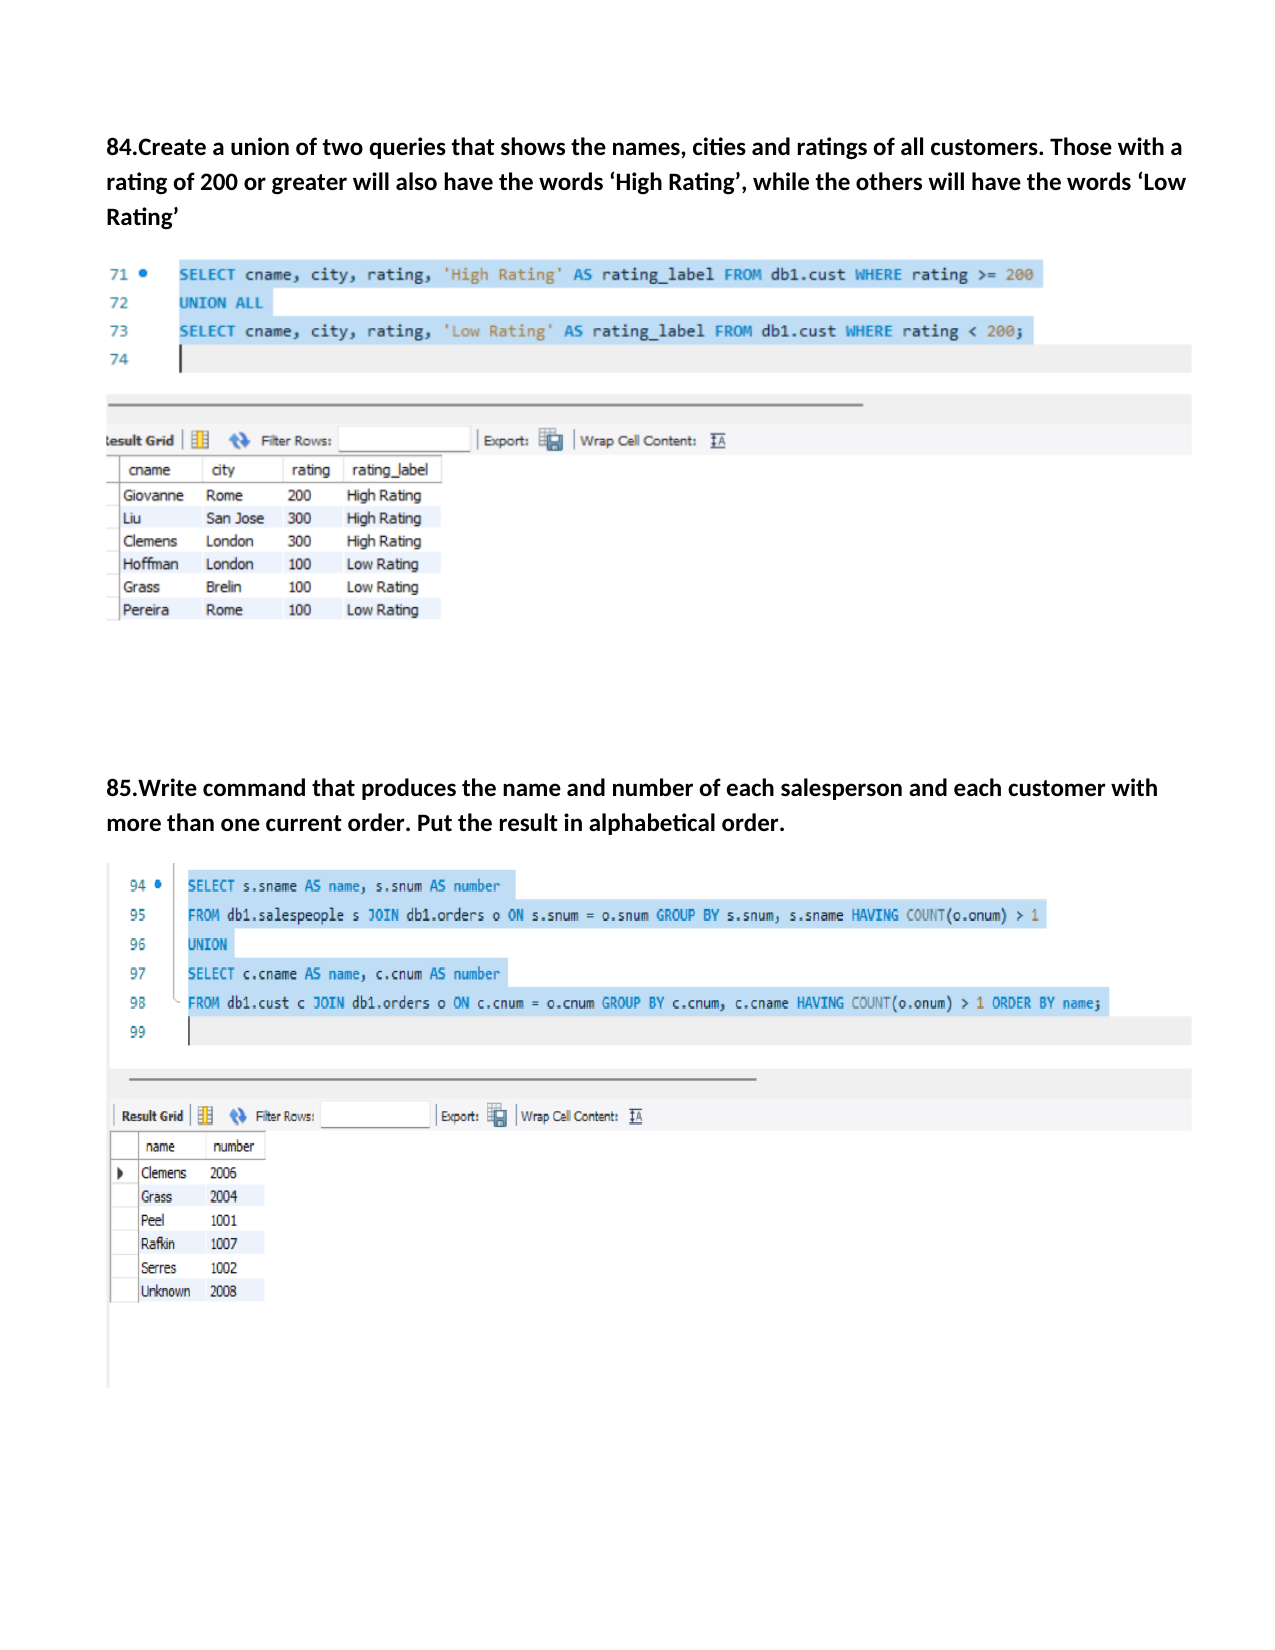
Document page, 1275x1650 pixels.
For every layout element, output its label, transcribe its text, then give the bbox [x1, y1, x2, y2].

text 85.Write command that produces the name and number of each salesperson and each customer with more than one current order. Put the result in alphabetical order. [106, 772, 1192, 838]
picture [106, 863, 1192, 1388]
picture [106, 257, 1192, 748]
text 84.Create a union of two queries that shows the names, cities and ratings of all customers. Those with a rating of 200 or greater will also have the words ‘High Rating’, while the others will have the words ‘Low Rating’ [106, 131, 1192, 232]
